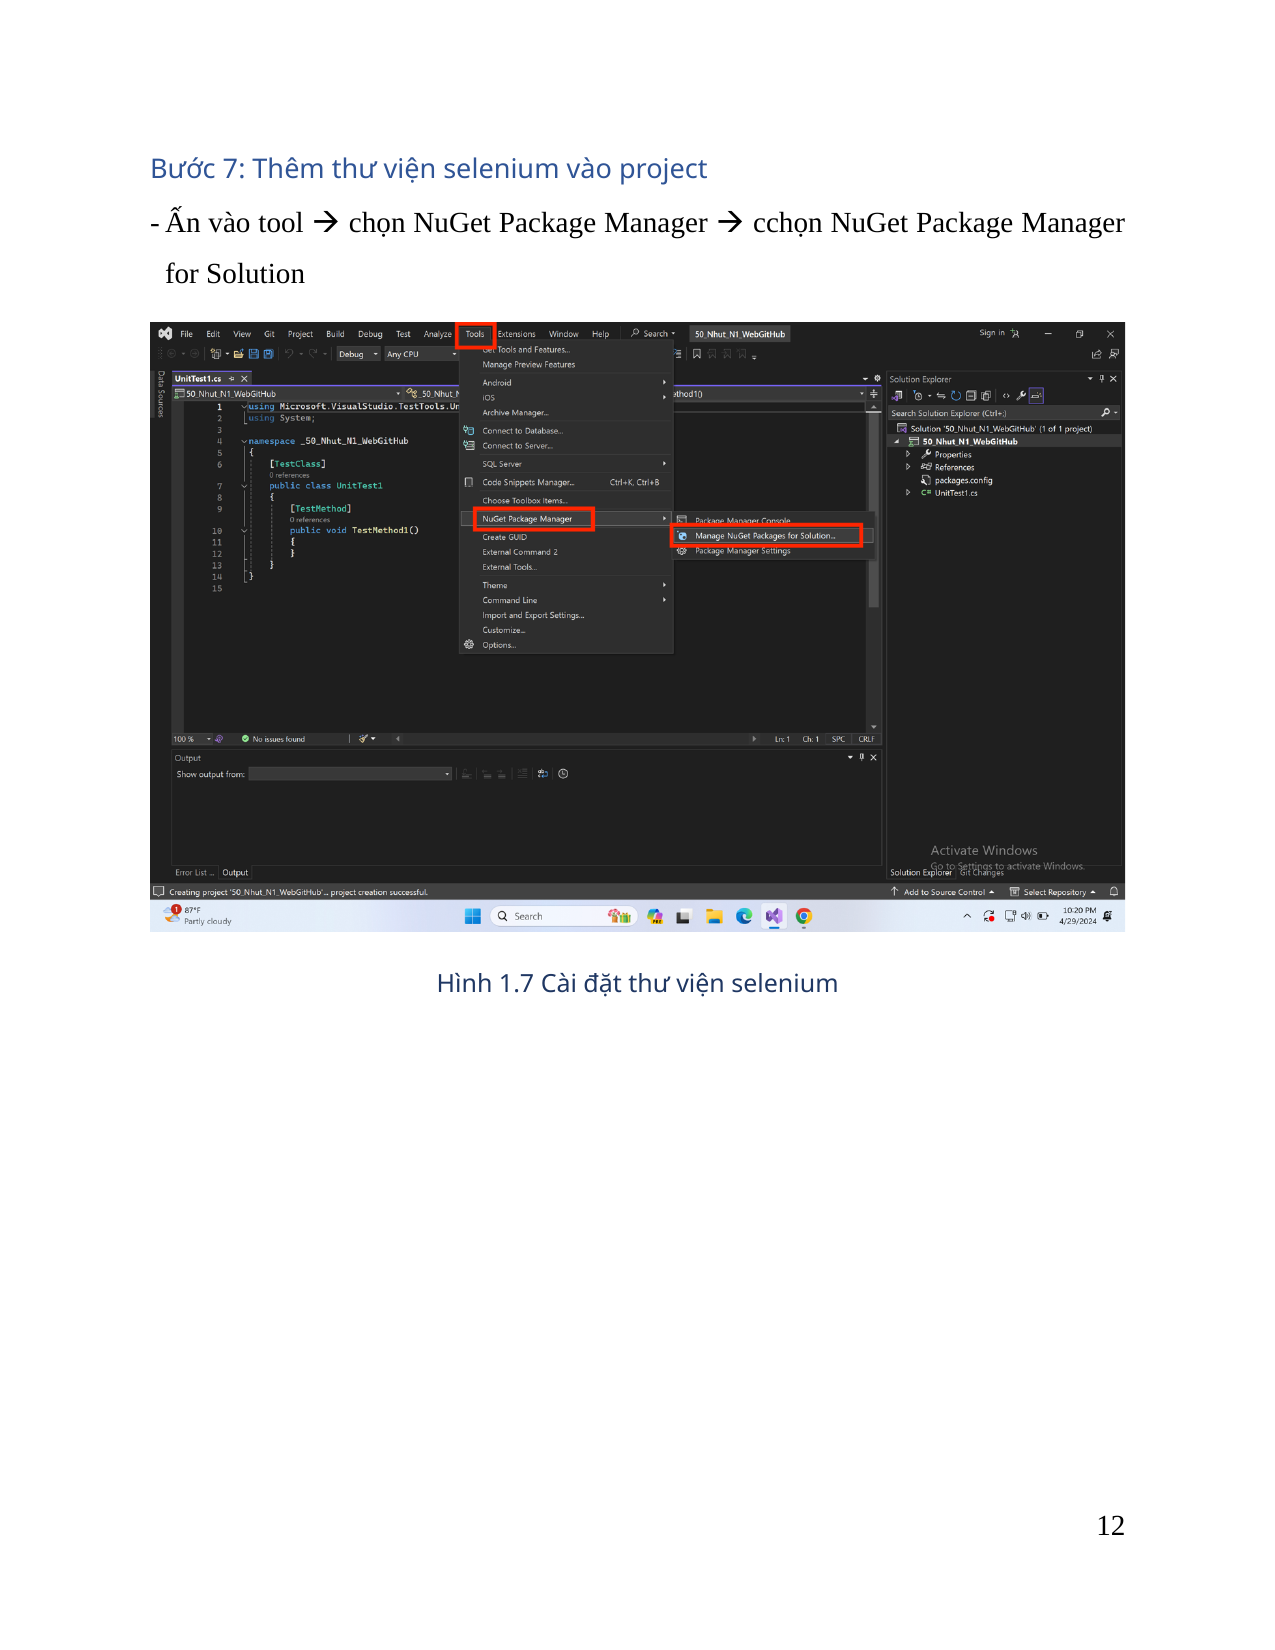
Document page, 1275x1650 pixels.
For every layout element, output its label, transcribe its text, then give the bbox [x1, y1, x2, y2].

picture [150, 322, 1125, 932]
list Ấn vào tool chọn NuGet Package Manager cchọn NuGet Package Manager for Solution [150, 205, 1125, 289]
subtitle Hình 1.7 Cài đặt thư viện selenium [150, 966, 1125, 999]
subtitle Bước 7: Thêm thư viện selenium vào project [150, 150, 1125, 187]
